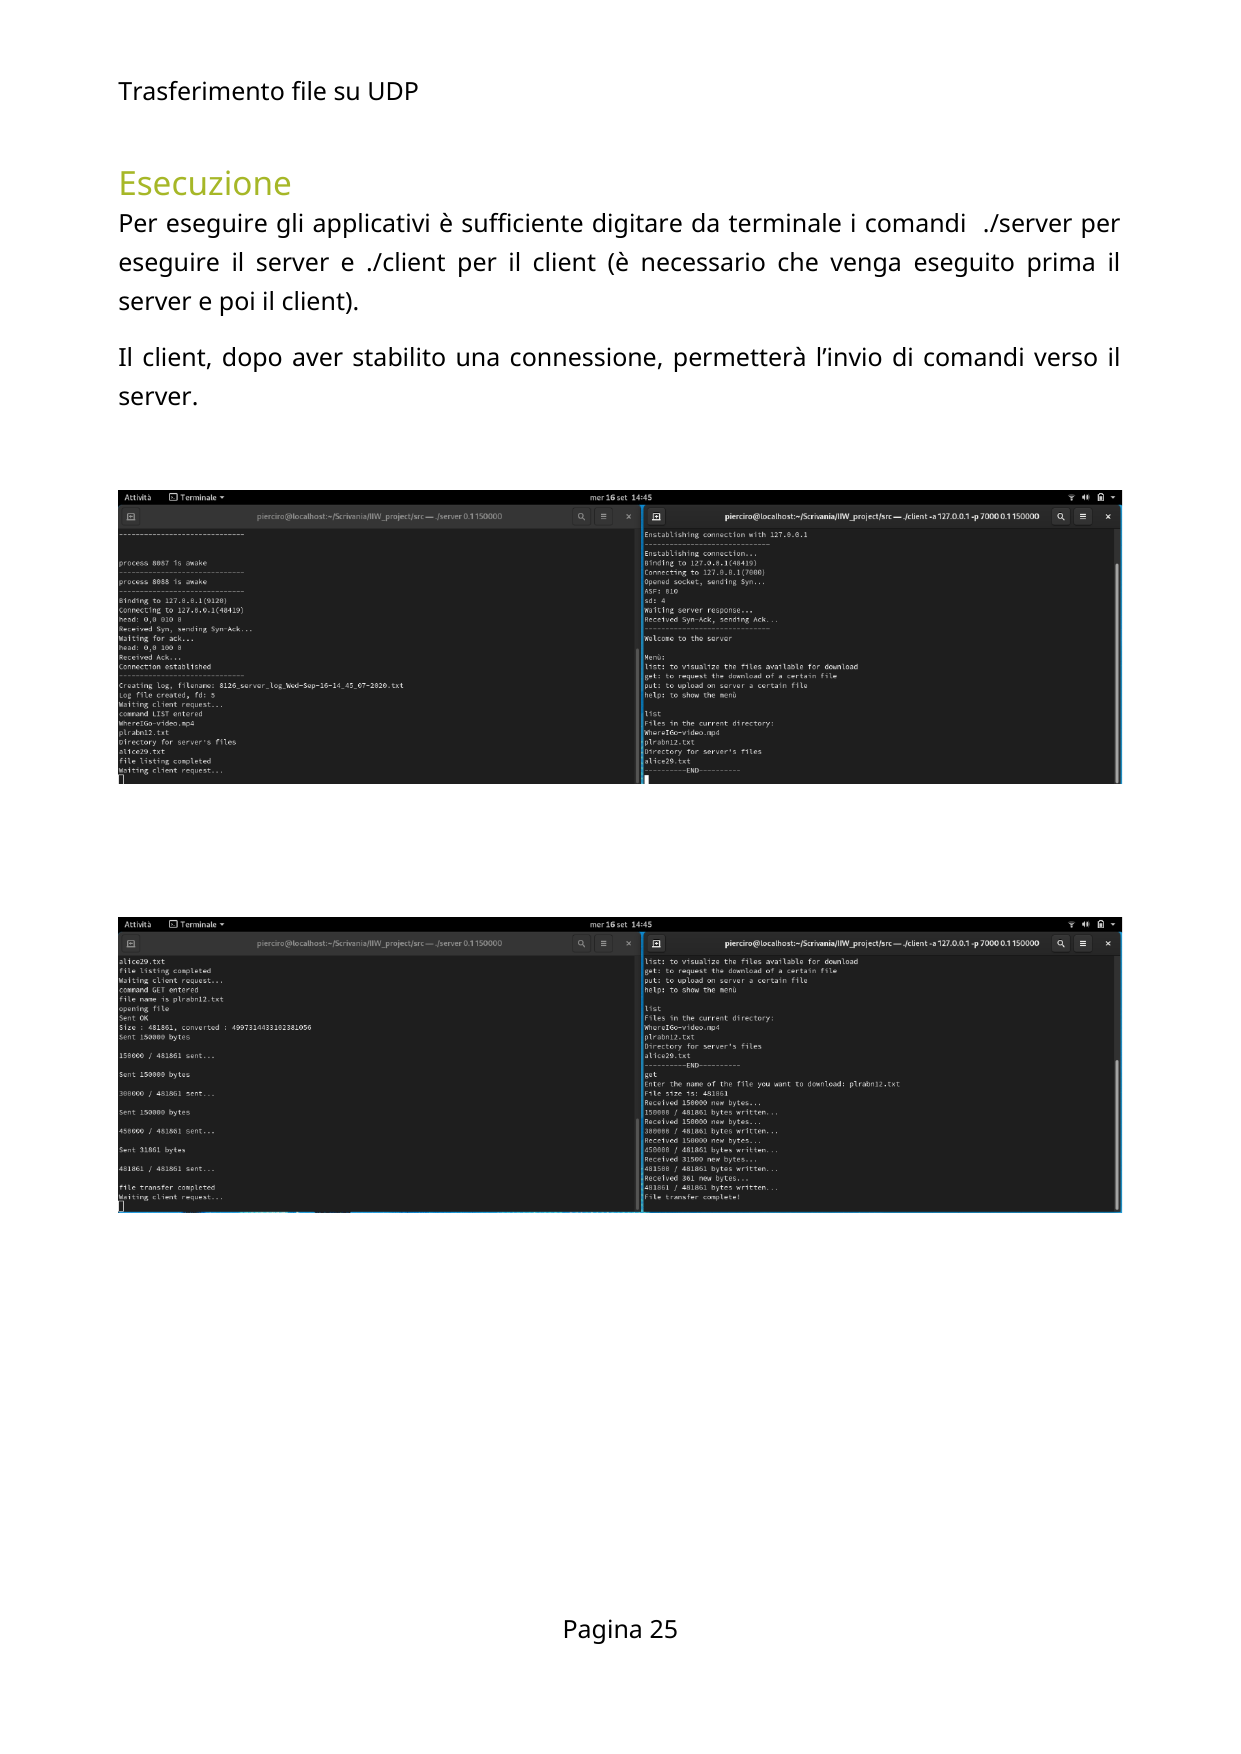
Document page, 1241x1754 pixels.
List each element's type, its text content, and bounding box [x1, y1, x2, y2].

picture [118, 917, 1123, 1213]
subtitle Esecuzione [118, 160, 1122, 206]
picture [118, 490, 1123, 784]
text Per eseguire gli applicativi è sufficiente digitare da terminale i comandi ./server per eseguire il server e ./client per il client (è necessario che venga eseguito prima il server e poi il client). [118, 206, 1122, 318]
text Il client, dopo aver stabilito una connessione, permetterà l’invio di comandi verso il server. [118, 340, 1122, 413]
